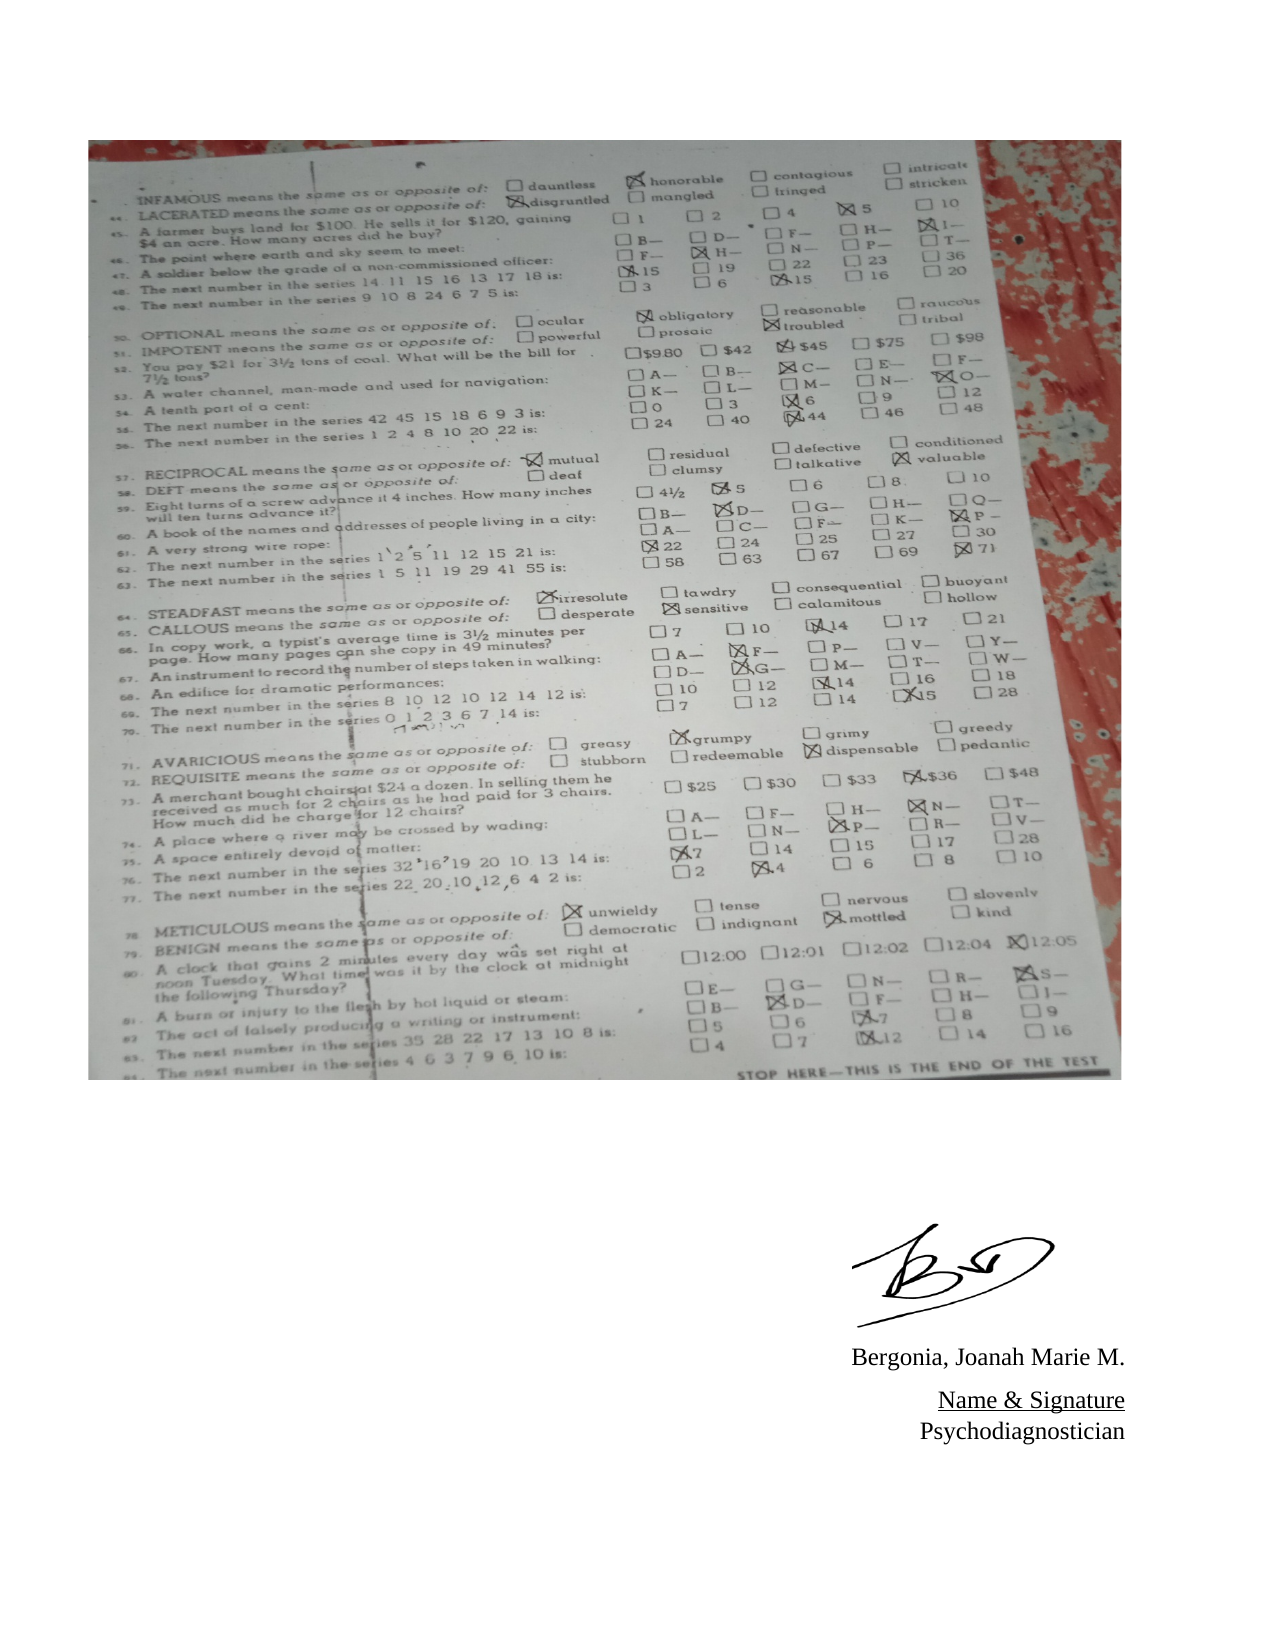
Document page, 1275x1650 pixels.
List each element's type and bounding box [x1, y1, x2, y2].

picture [87, 140, 1126, 1081]
